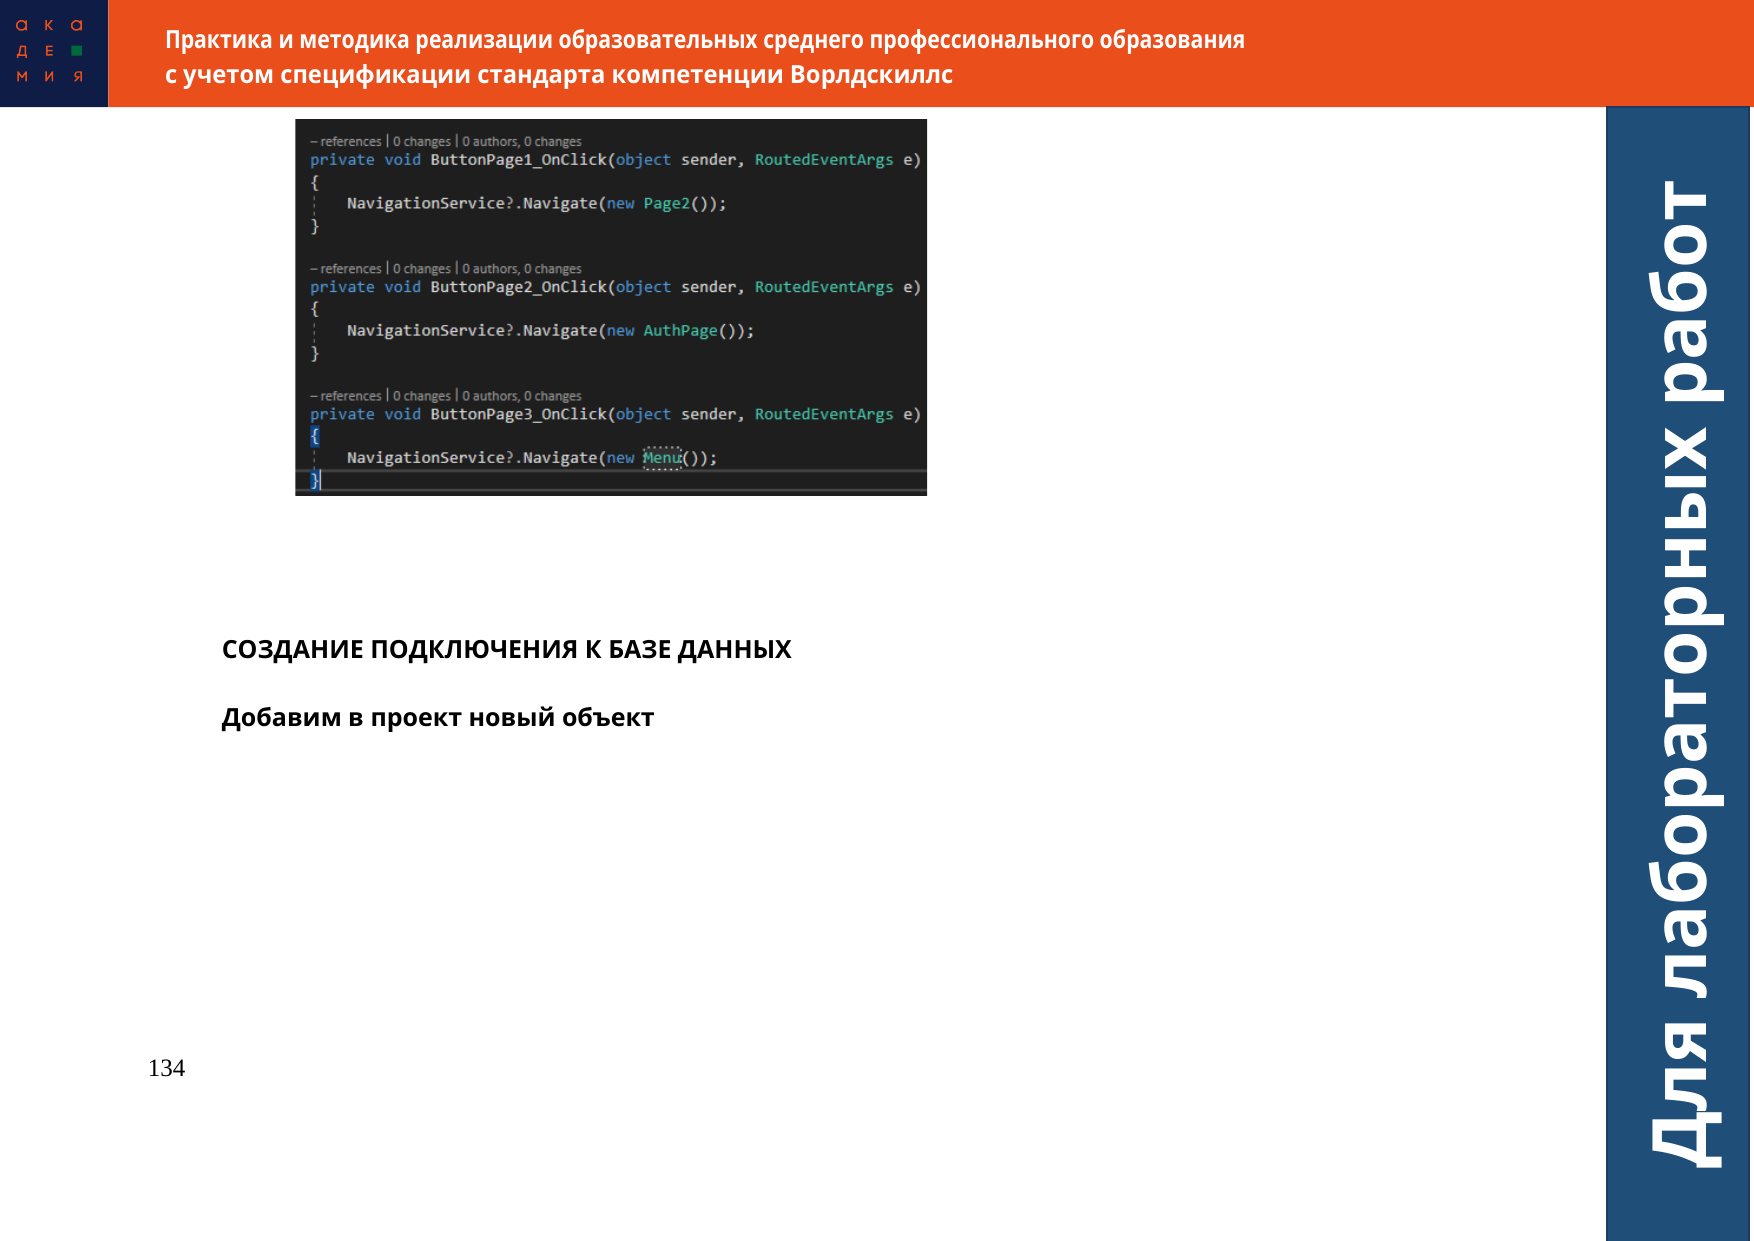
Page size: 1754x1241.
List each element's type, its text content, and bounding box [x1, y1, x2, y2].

text СОЗДАНИЕ ПОДКЛЮЧЕНИЯ К БАЗЕ ДАННЫХ [148, 632, 1606, 666]
text Добавим в проект новый объект [148, 700, 1606, 734]
picture [295, 119, 928, 496]
